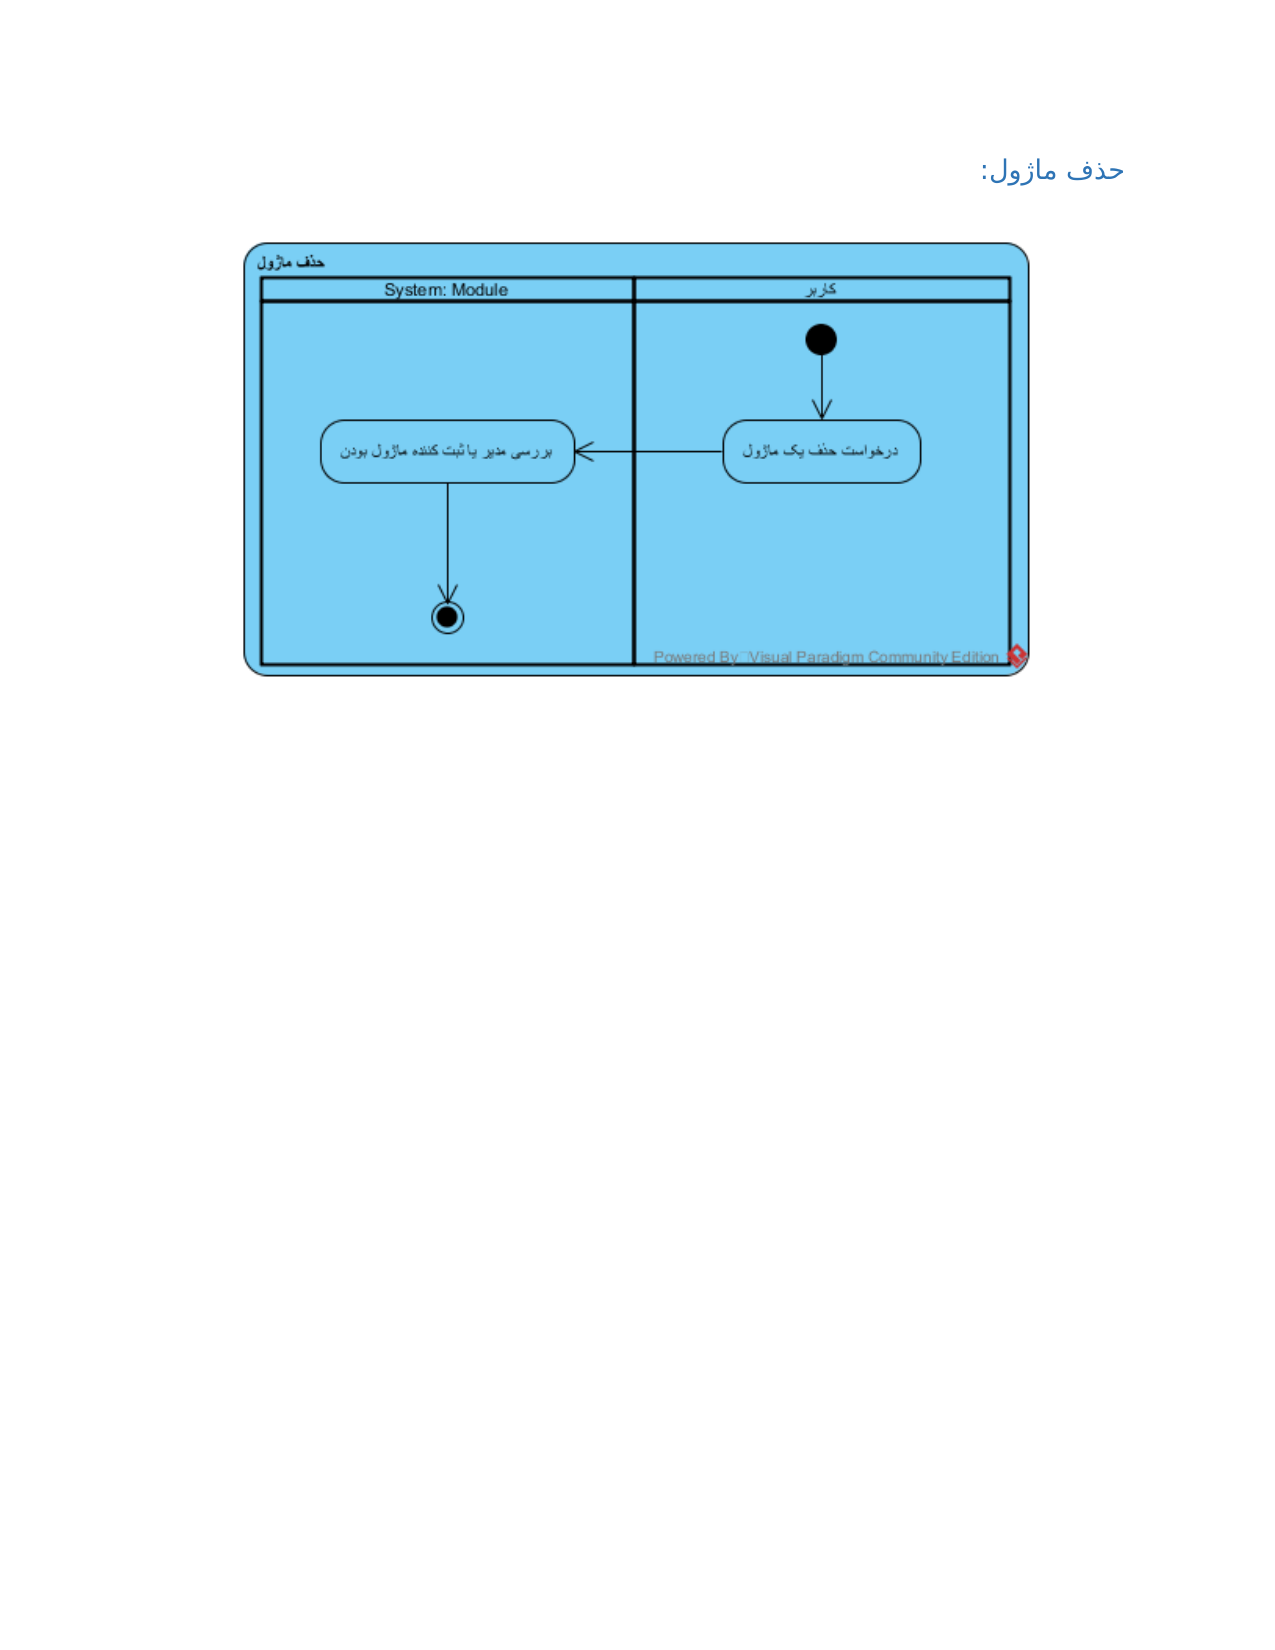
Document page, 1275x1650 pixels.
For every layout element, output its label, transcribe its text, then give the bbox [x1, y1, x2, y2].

picture [239, 238, 1035, 683]
subtitle حذف ماژول: [150, 154, 1125, 186]
